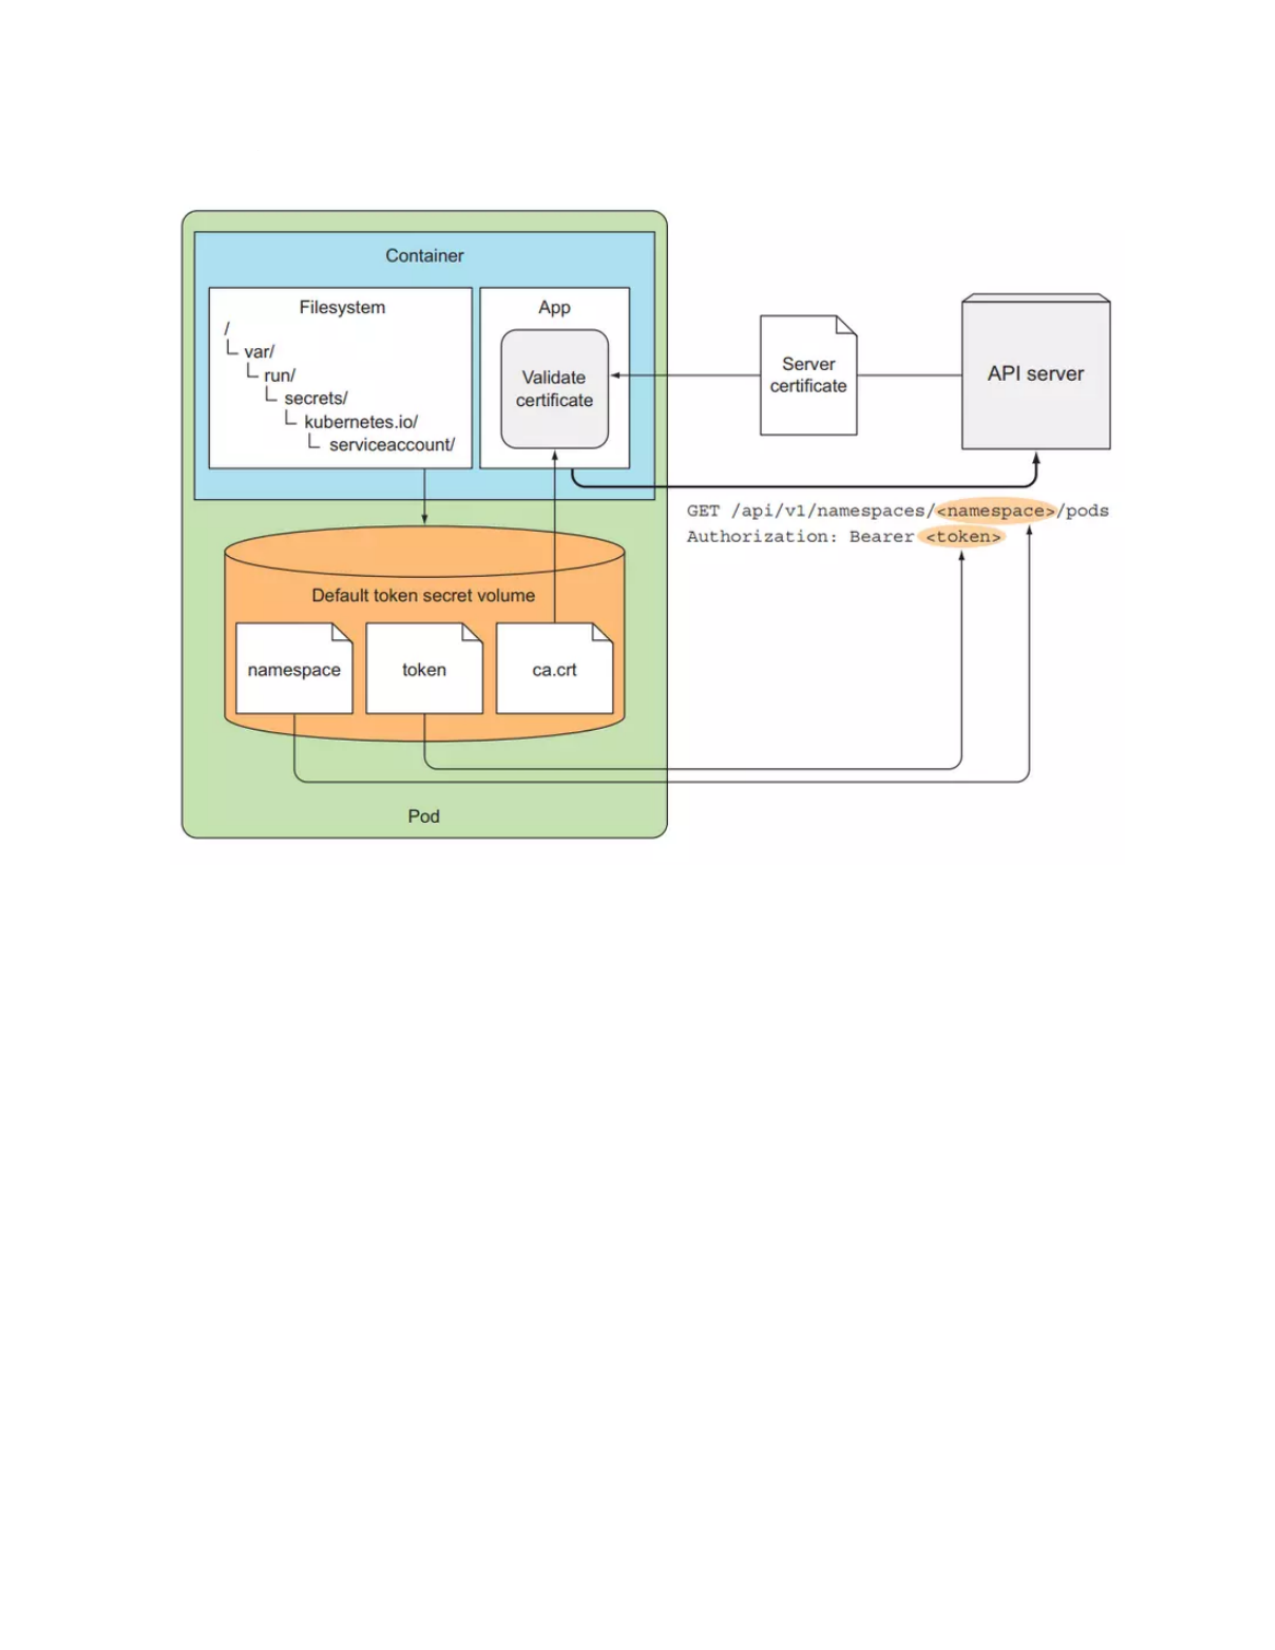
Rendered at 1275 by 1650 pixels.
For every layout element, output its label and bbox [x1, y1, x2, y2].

picture [150, 150, 1125, 881]
